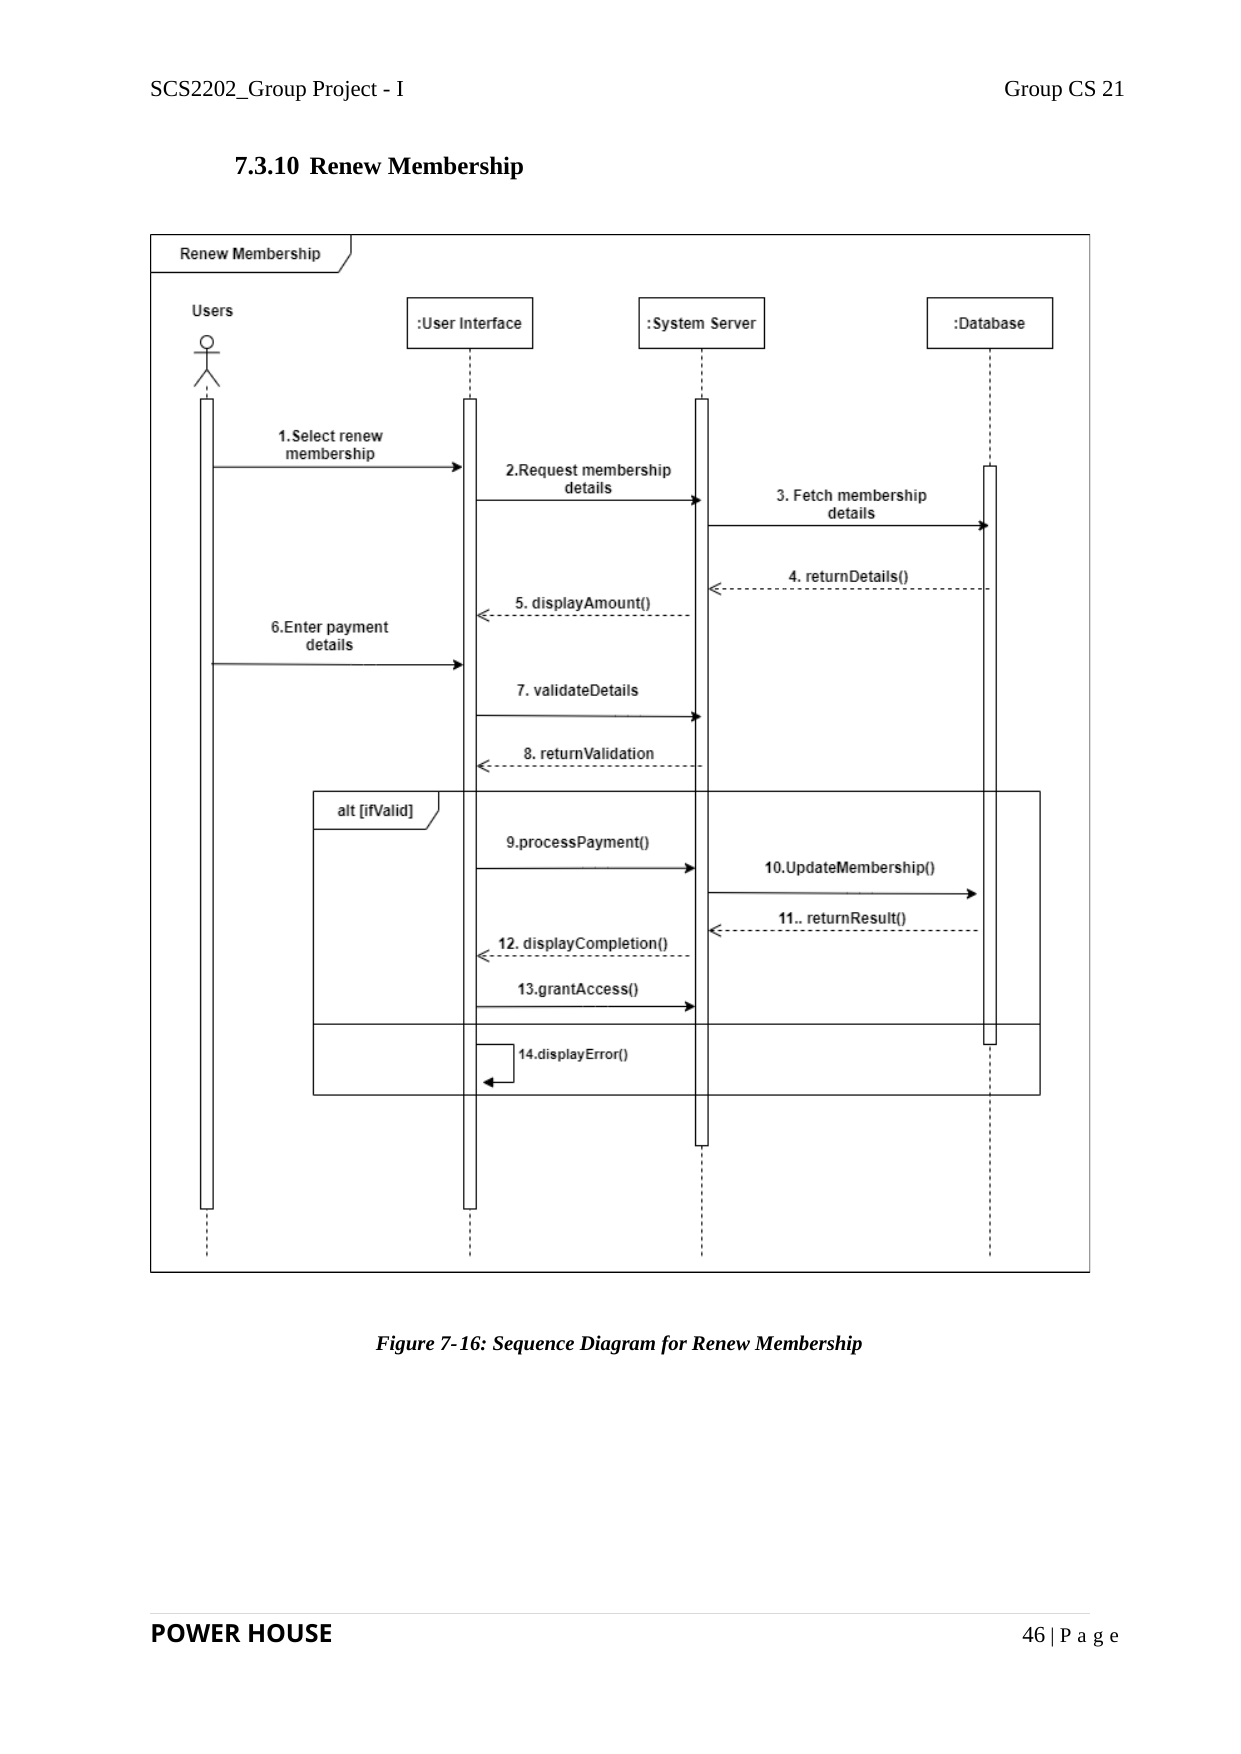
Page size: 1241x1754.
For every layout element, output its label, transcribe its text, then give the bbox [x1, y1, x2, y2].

subtitle Renew Membership [234, 150, 1090, 180]
picture [150, 234, 1091, 1273]
